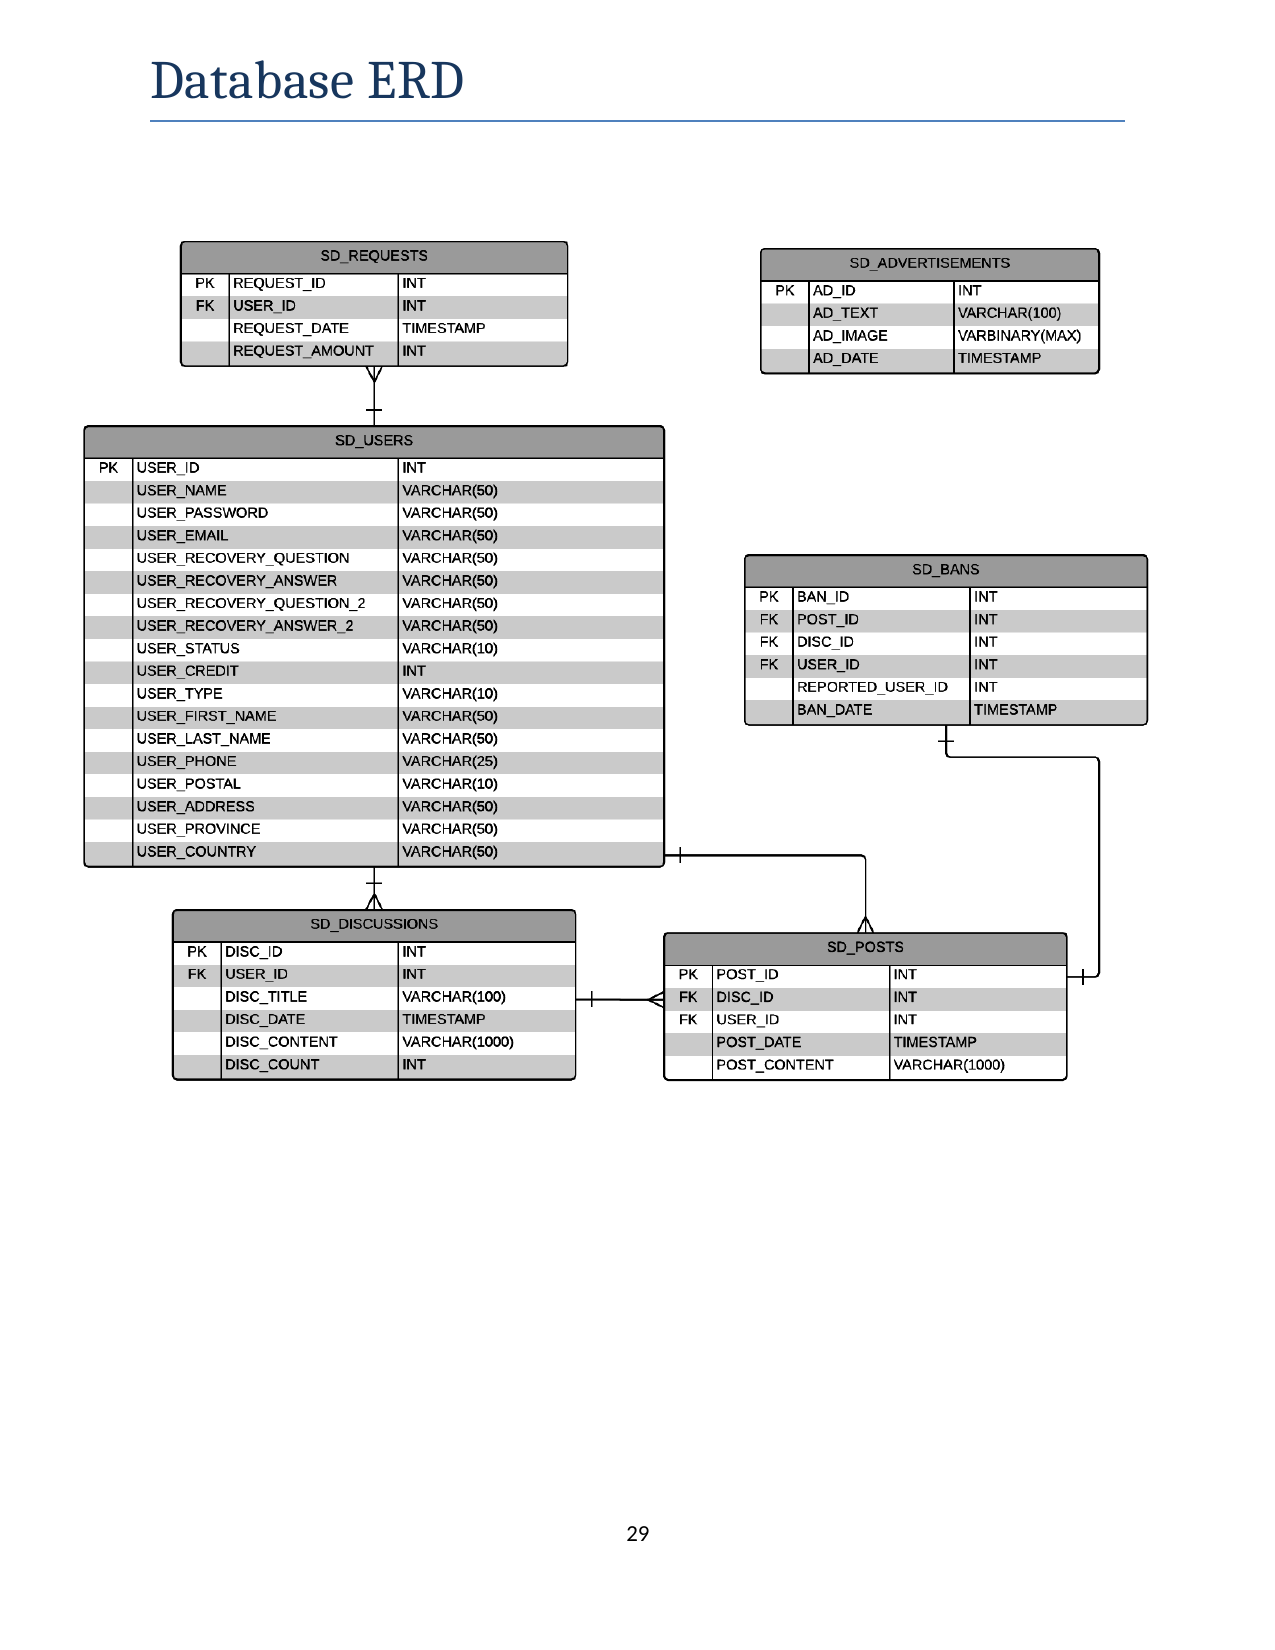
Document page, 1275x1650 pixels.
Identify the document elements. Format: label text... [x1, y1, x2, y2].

title Database ERD [150, 49, 1125, 120]
picture [67, 154, 1250, 1086]
